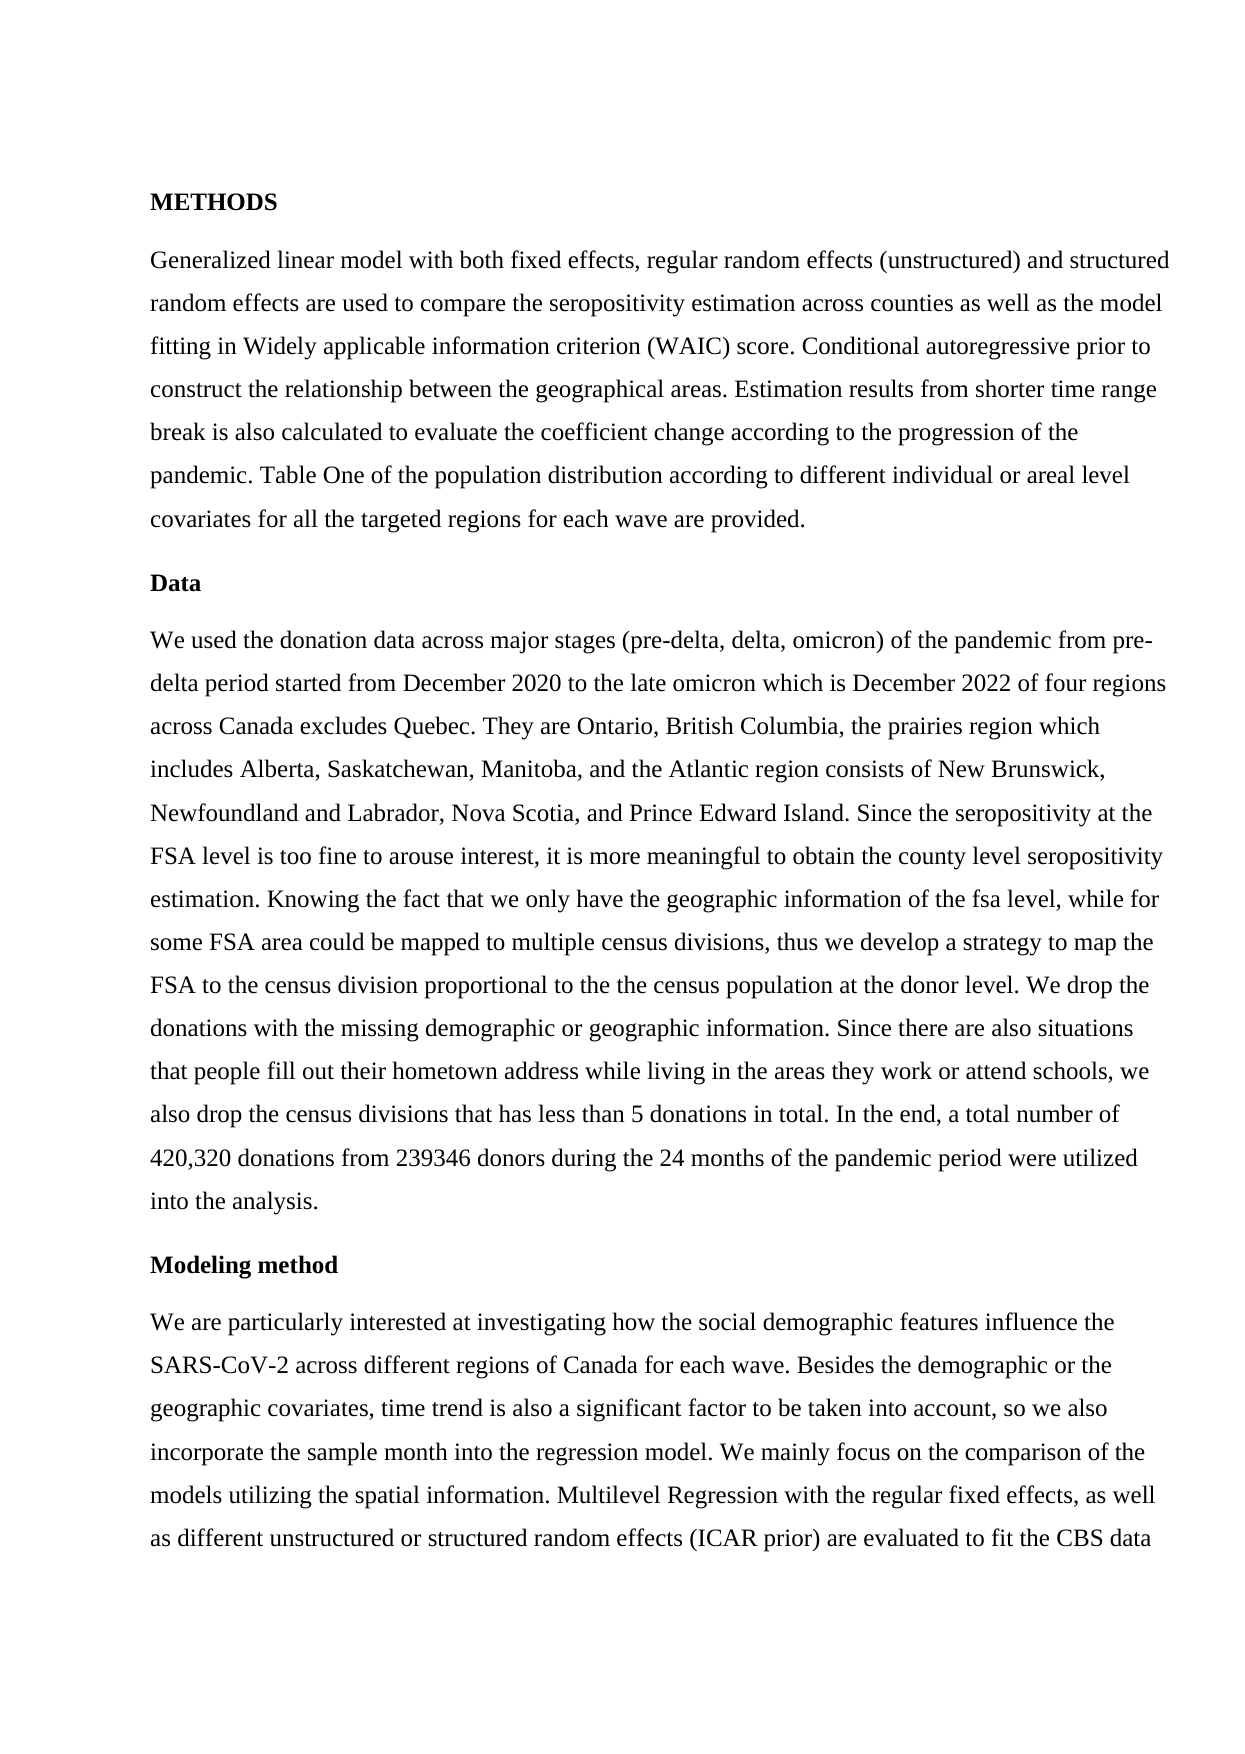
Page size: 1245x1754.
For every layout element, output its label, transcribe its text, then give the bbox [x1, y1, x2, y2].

text Generalized linear model with both fixed effects, regular random effects (unstructured) and structured random effects are used to compare the seropositivity estimation across counties as well as the model fitting in Widely applicable information criterion (WAIC) score. Conditional autoregressive prior to construct the relationship between the geographical areas. Estimation results from shorter time range break is also calculated to evaluate the coefficient change according to the progression of the pandemic. Table One of the population distribution according to different individual or areal level covariates for all the targeted regions for each wave are provided. [150, 245, 1170, 532]
subtitle Methods [150, 187, 1170, 216]
subtitle Modeling method [150, 1250, 1170, 1278]
subtitle Data [150, 568, 1170, 596]
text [150, 1307, 1170, 1552]
text We used the donation data across major stages (pre-delta, delta, omicron) of the pandemic from pre-delta period started from December 2020 to the late omicron which is December 2022 of four regions across Canada excludes Quebec. They are Ontario, British Columbia, the prairies region which includes Alberta, Saskatchewan, Manitoba, and the Atlantic region consists of New Brunswick, Newfoundland and Labrador, Nova Scotia, and Prince Edward Island. Since the seropositivity at the FSA level is too fine to arouse interest, it is more meaningful to obtain the county level seropositivity estimation. Knowing the fact that we only have the geographic information of the fsa level, while for some FSA area could be mapped to multiple census divisions, thus we develop a strategy to map the FSA to the census division proportional to the the census population at the donor level. We drop the donations with the missing demographic or geographic information. Since there are also situations that people fill out their hometown address while living in the areas they work or attend schools, we also drop the census divisions that has less than 5 donations in total. In the end, a total number of 420,320 donations from 239346 donors during the 24 months of the pandemic period were utilized into the analysis. [150, 625, 1170, 1214]
